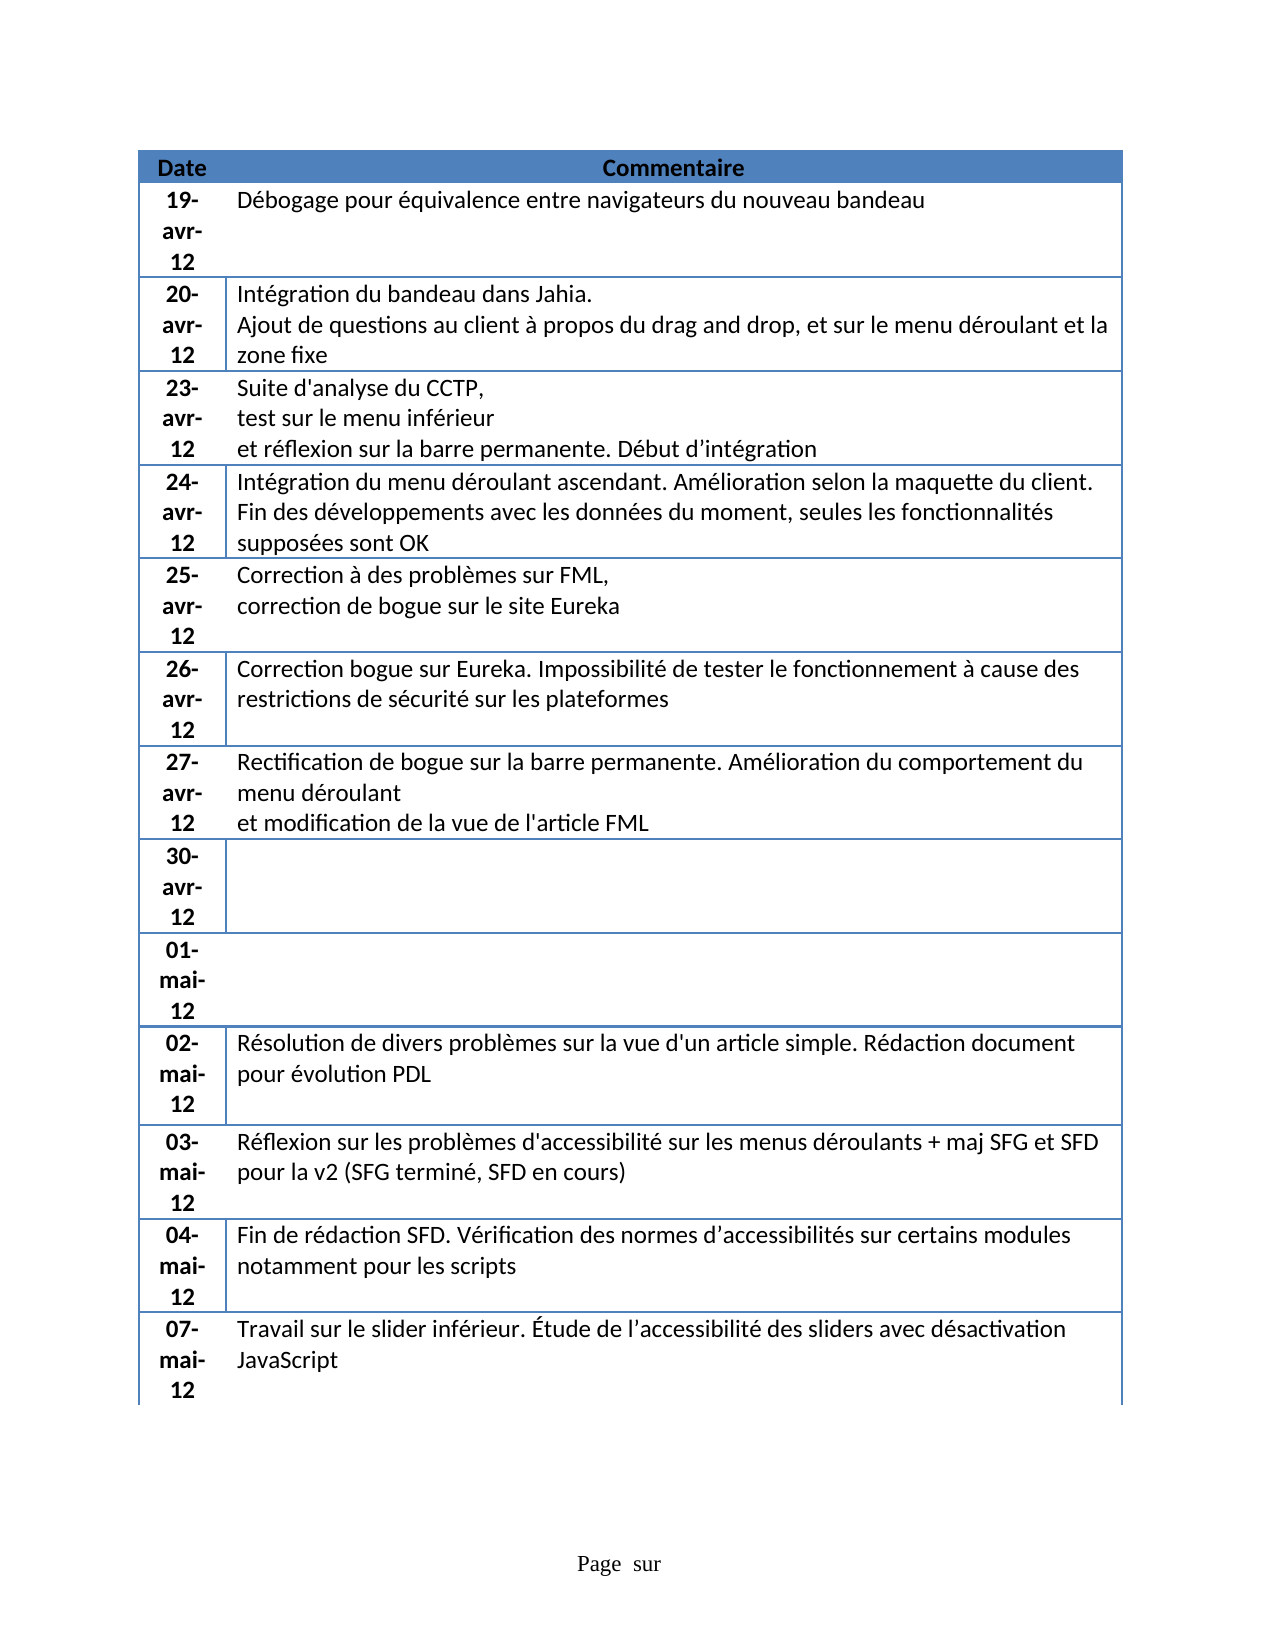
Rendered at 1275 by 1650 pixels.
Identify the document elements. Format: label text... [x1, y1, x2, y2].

table_cell Travail sur le slider inférieur. Étude de l’accessibilité des sliders avec désactivation JavaScript [226, 1313, 1121, 1405]
table_header Date [140, 152, 226, 183]
table_cell 03-mai-12 [140, 1126, 226, 1217]
table_cell 02-mai-12 [140, 1028, 225, 1124]
table_cell 26-avr-12 [140, 653, 225, 744]
table_cell 01-mai-12 [140, 934, 226, 1025]
table_header Commentaire [226, 152, 1121, 183]
table_cell Réflexion sur les problèmes d'accessibilité sur les menus déroulants + maj SFG et SFD pour la v2 (SFG terminé, SFD en cours) [226, 1126, 1121, 1217]
table_cell Débogage pour équivalence entre navigateurs du nouveau bandeau [226, 183, 1121, 276]
table_cell 27-avr-12 [140, 747, 226, 838]
table_cell [227, 840, 1121, 932]
table_cell 04-mai-12 [140, 1220, 225, 1311]
table_cell [226, 934, 1121, 1025]
table_cell 23-avr-12 [140, 372, 226, 463]
table_cell 07-mai-12 [140, 1313, 226, 1405]
table_cell Correction bogue sur Eureka. Impossibilité de tester le fonctionnement à cause des restrictions de sécurité sur les plateformes [227, 653, 1121, 744]
table_cell 20-avr-12 [140, 278, 225, 370]
table_cell 30-avr-12 [140, 840, 225, 932]
table_cell Fin de rédaction SFD. Vérification des normes d’accessibilités sur certains modules notamment pour les scripts [227, 1220, 1121, 1311]
table_cell 24-avr-12 [140, 466, 225, 557]
table_cell 25-avr-12 [140, 559, 226, 651]
table_cell Résolution de divers problèmes sur la vue d'un article simple. Rédaction document pour évolution PDL [227, 1028, 1121, 1124]
table_cell 19-avr-12 [140, 183, 226, 276]
table_cell Correction à des problèmes sur FML, correction de bogue sur le site Eureka [226, 559, 1121, 651]
table_cell Intégration du menu déroulant ascendant. Amélioration selon la maquette du client. Fin des développements avec les données du moment, seules les fonctionnalités supposées sont OK [227, 466, 1121, 557]
table_cell Intégration du bandeau dans Jahia. Ajout de questions au client à propos du drag and drop, et sur le menu déroulant et la zone fixe [227, 278, 1121, 370]
table_cell Rectification de bogue sur la barre permanente. Amélioration du comportement du menu déroulant et modification de la vue de l'article FML [226, 747, 1121, 838]
table_cell Suite d'analyse du CCTP, test sur le menu inférieur et réflexion sur la barre permanente. Début d’intégration [226, 372, 1121, 463]
